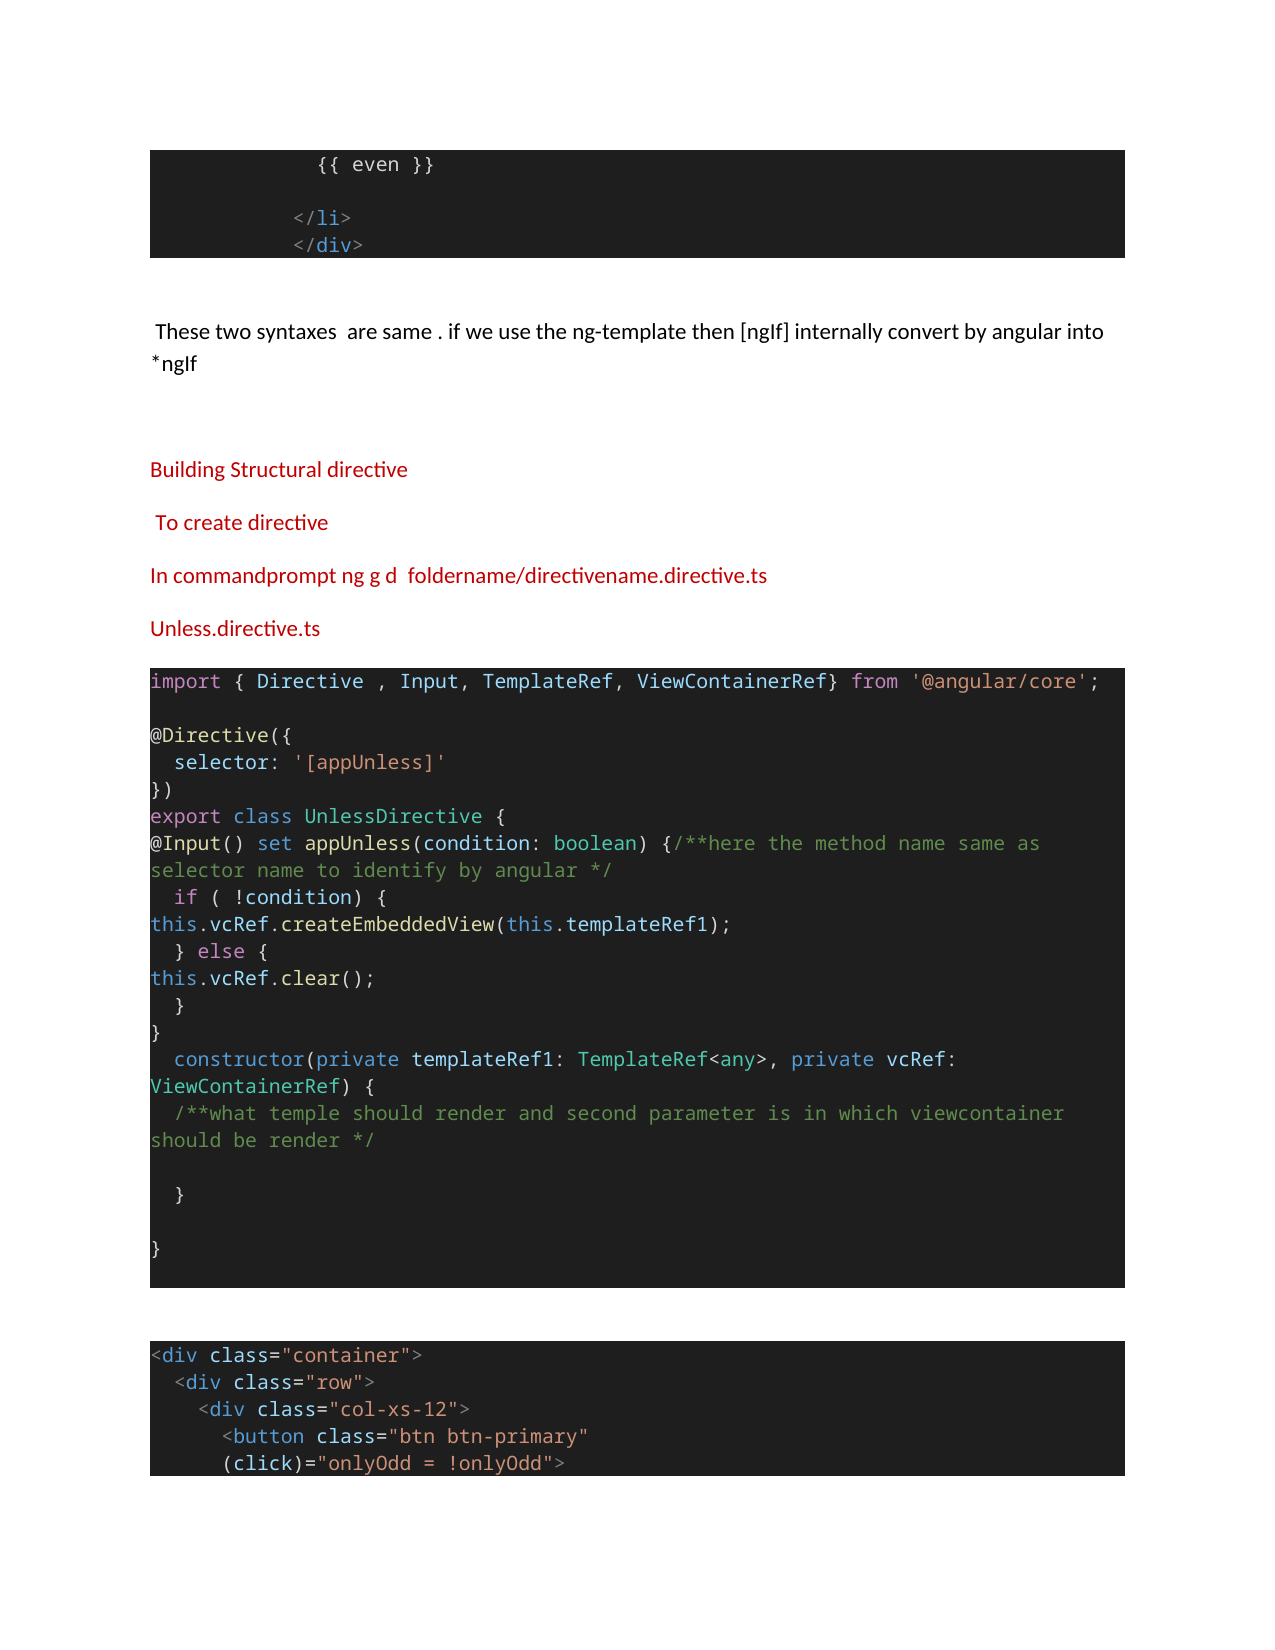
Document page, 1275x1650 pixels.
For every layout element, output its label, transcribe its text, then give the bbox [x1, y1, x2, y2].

text Building Structural directive [150, 456, 1125, 483]
text </div> [150, 231, 1125, 258]
text import { Directive , Input, TemplateRef, ViewContainerRef} from '@angular/core'; [150, 668, 1125, 694]
text @Input() set appUnless(condition: boolean) {/**here the method name same as selector name to identify by angular */ [150, 829, 1125, 883]
text In commandprompt ng g d foldername/directivename.directive.ts [150, 562, 1125, 589]
text } [150, 1180, 1125, 1207]
text @Directive({ [150, 722, 1125, 748]
text if ( !condition) { [150, 883, 1125, 910]
text <div class="row"> [150, 1368, 1125, 1395]
text (click)="onlyOdd = !onlyOdd"> [150, 1449, 1125, 1476]
text }) [150, 776, 1125, 802]
text These two syntaxes are same . if we use the ng-template then [ngIf] internally convert by angular into *ngIf [150, 317, 1125, 377]
text } [150, 1018, 1125, 1045]
text /**what temple should render and second parameter is in which viewcontainer should be render */ [150, 1099, 1125, 1153]
text } else { [150, 937, 1125, 964]
text selector: '[appUnless]' [150, 748, 1125, 776]
text this.vcRef.createEmbeddedView(this.templateRef1); [150, 910, 1125, 937]
text } [150, 991, 1125, 1018]
text <div class="col-xs-12"> [150, 1395, 1125, 1422]
text } [150, 1234, 1125, 1261]
text export class UnlessDirective { [150, 802, 1125, 829]
text {{ even }} [150, 150, 1125, 177]
text </li> [150, 204, 1125, 231]
text To create directive [150, 508, 1125, 537]
text <button class="btn btn-primary" [150, 1422, 1125, 1449]
text constructor(private templateRef1: TemplateRef<any>, private vcRef: ViewContainerRef) { [150, 1045, 1125, 1099]
text Unless.directive.ts [150, 614, 1125, 643]
text this.vcRef.clear(); [150, 964, 1125, 991]
text <div class="container"> [150, 1341, 1125, 1368]
